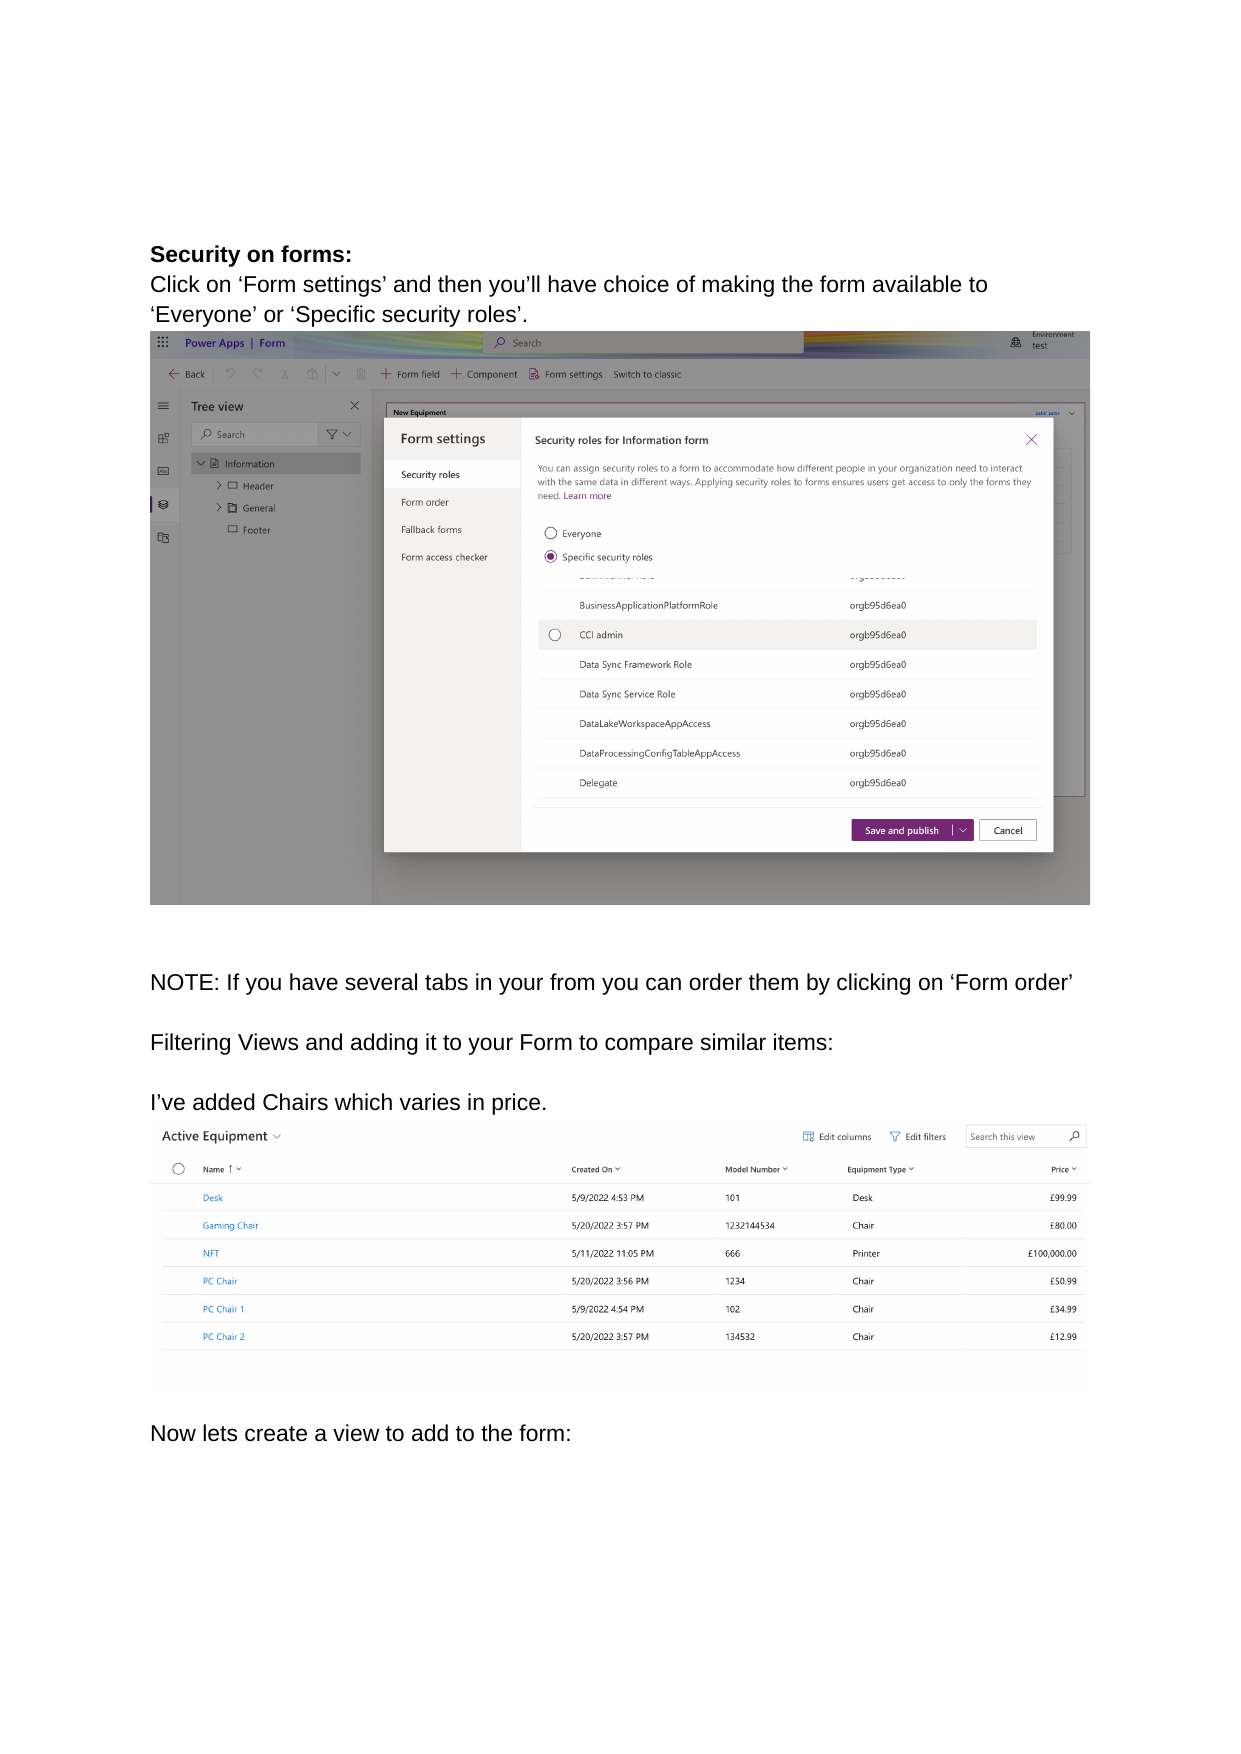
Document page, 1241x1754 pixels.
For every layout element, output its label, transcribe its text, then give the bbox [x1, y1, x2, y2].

text Filtering Views and adding it to your Form to compare similar items: [150, 1029, 1090, 1055]
text NOTE: If you have several tabs in your from you can order them by clicking on ‘Form order’ [150, 968, 1090, 995]
picture [150, 1119, 1091, 1387]
text Security on forms: [150, 241, 1090, 267]
text Click on ‘Form settings’ and then you’ll have choice of making the form available to ‘Everyone’ or ‘Specific security roles’. [150, 271, 1090, 327]
picture [150, 331, 1091, 905]
text Now lets create a view to add to the form: [150, 1420, 1090, 1447]
text I’ve added Chairs which varies in price. [150, 1089, 1090, 1116]
